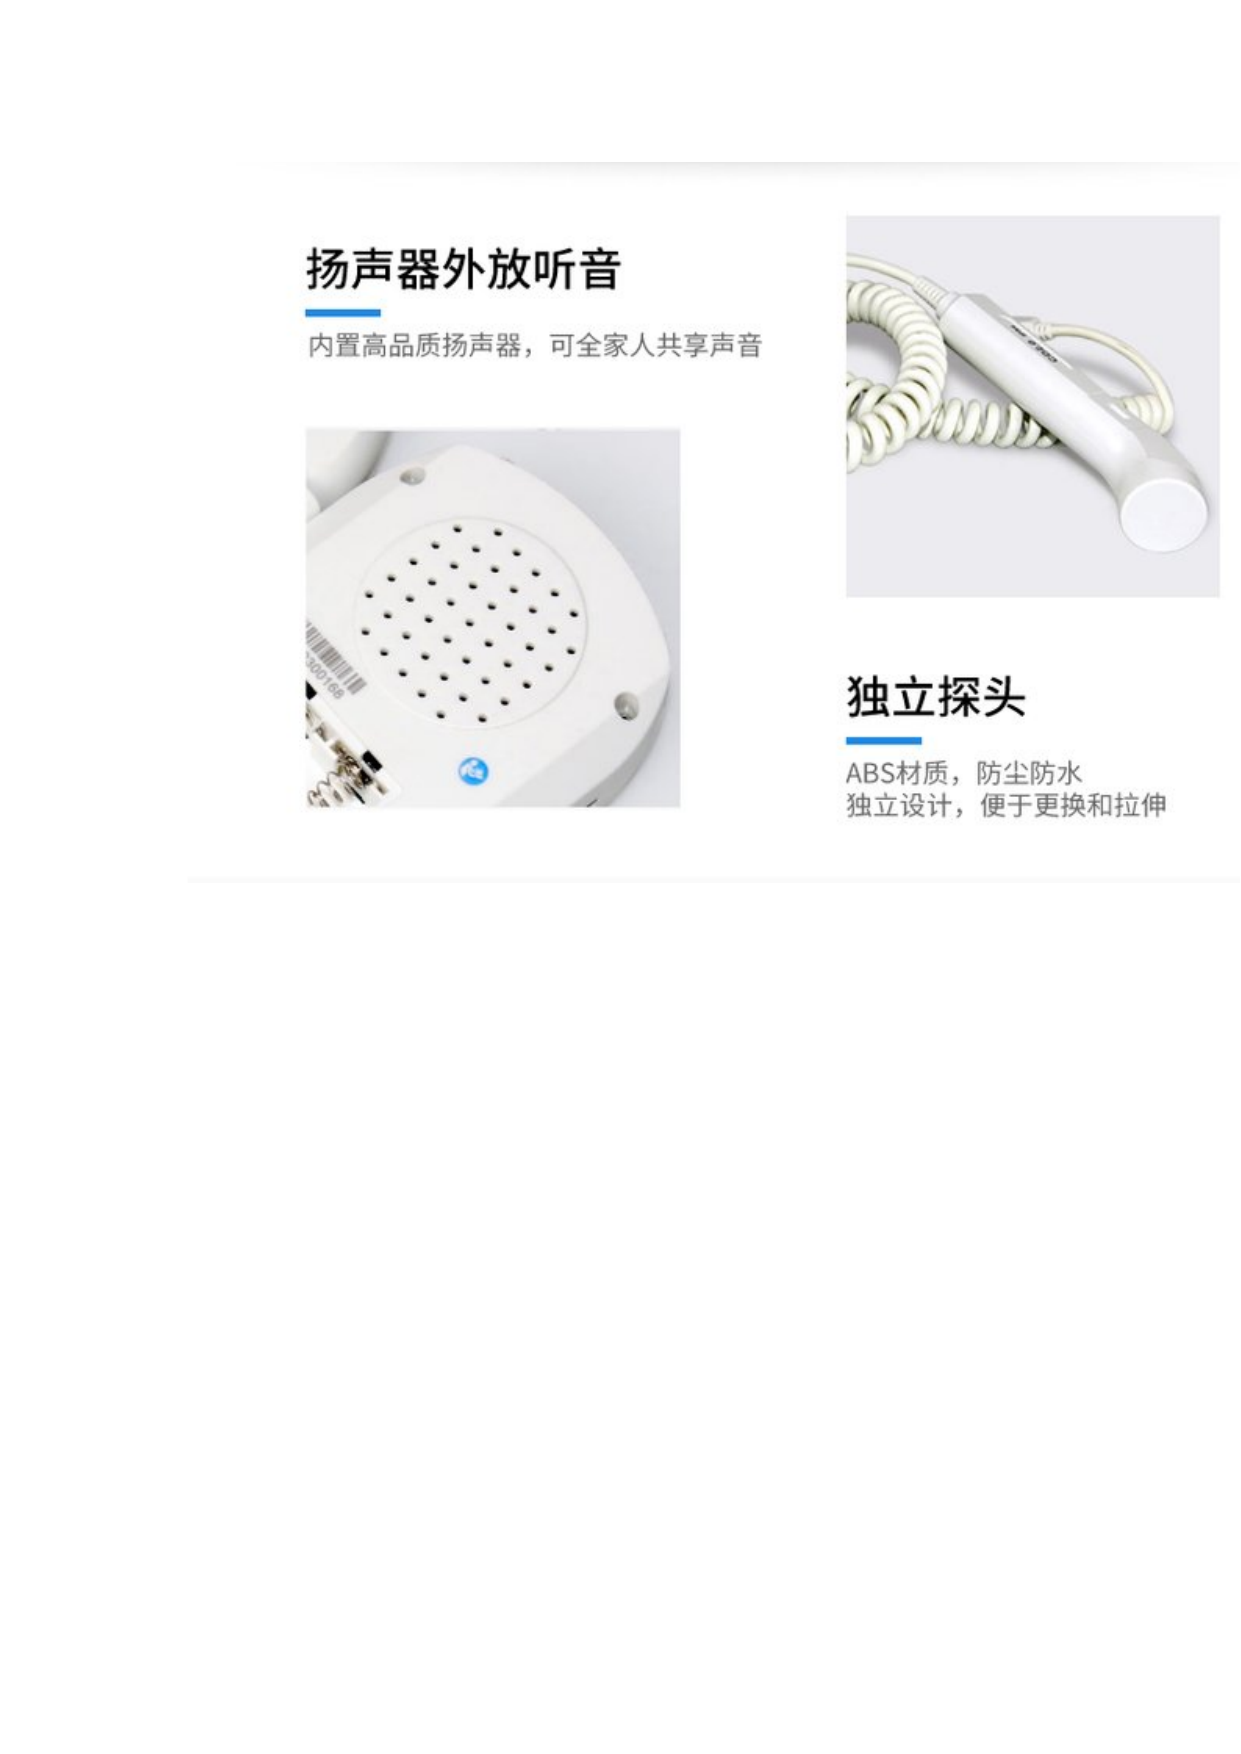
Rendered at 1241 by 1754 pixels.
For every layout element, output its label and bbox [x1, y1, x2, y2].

picture [187, 162, 1241, 883]
